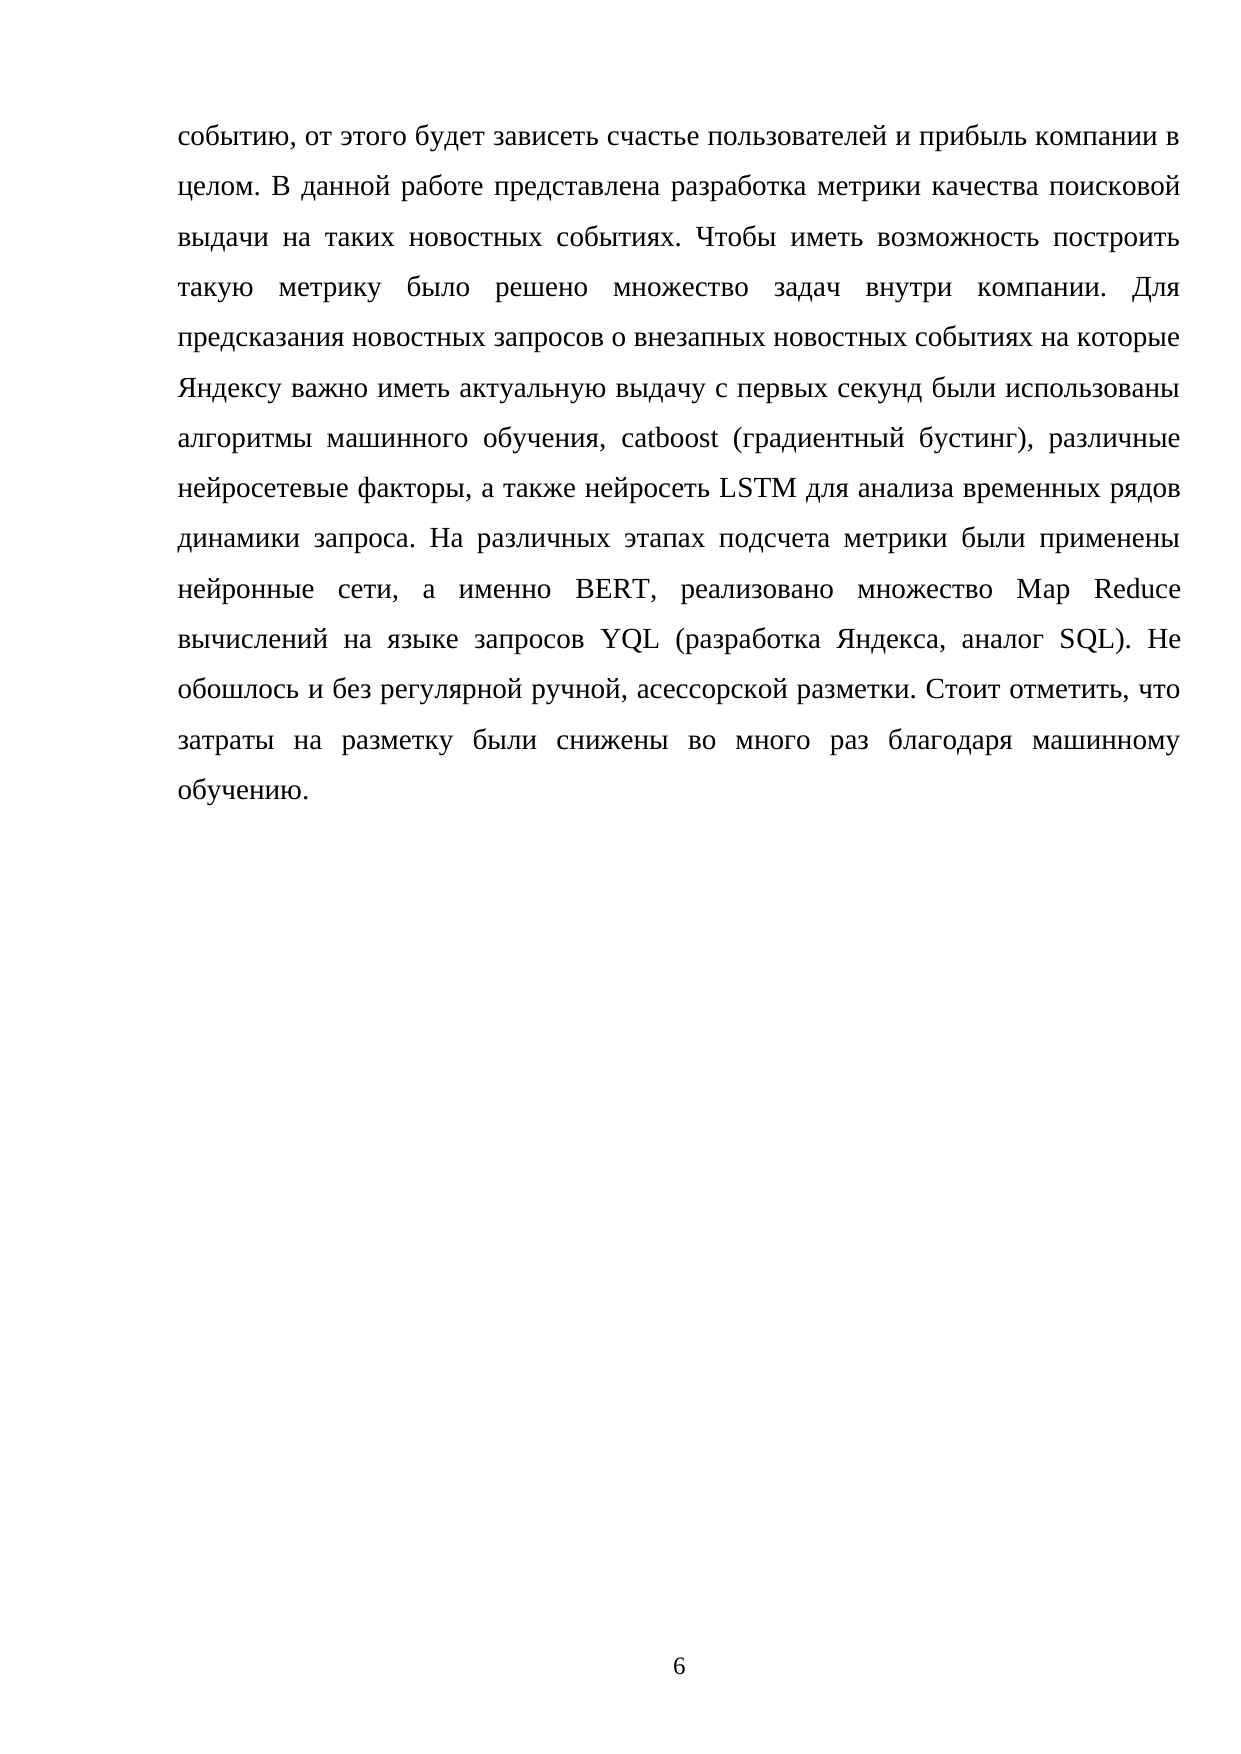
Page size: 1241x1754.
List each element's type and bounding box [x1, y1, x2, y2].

text [177, 118, 1181, 806]
